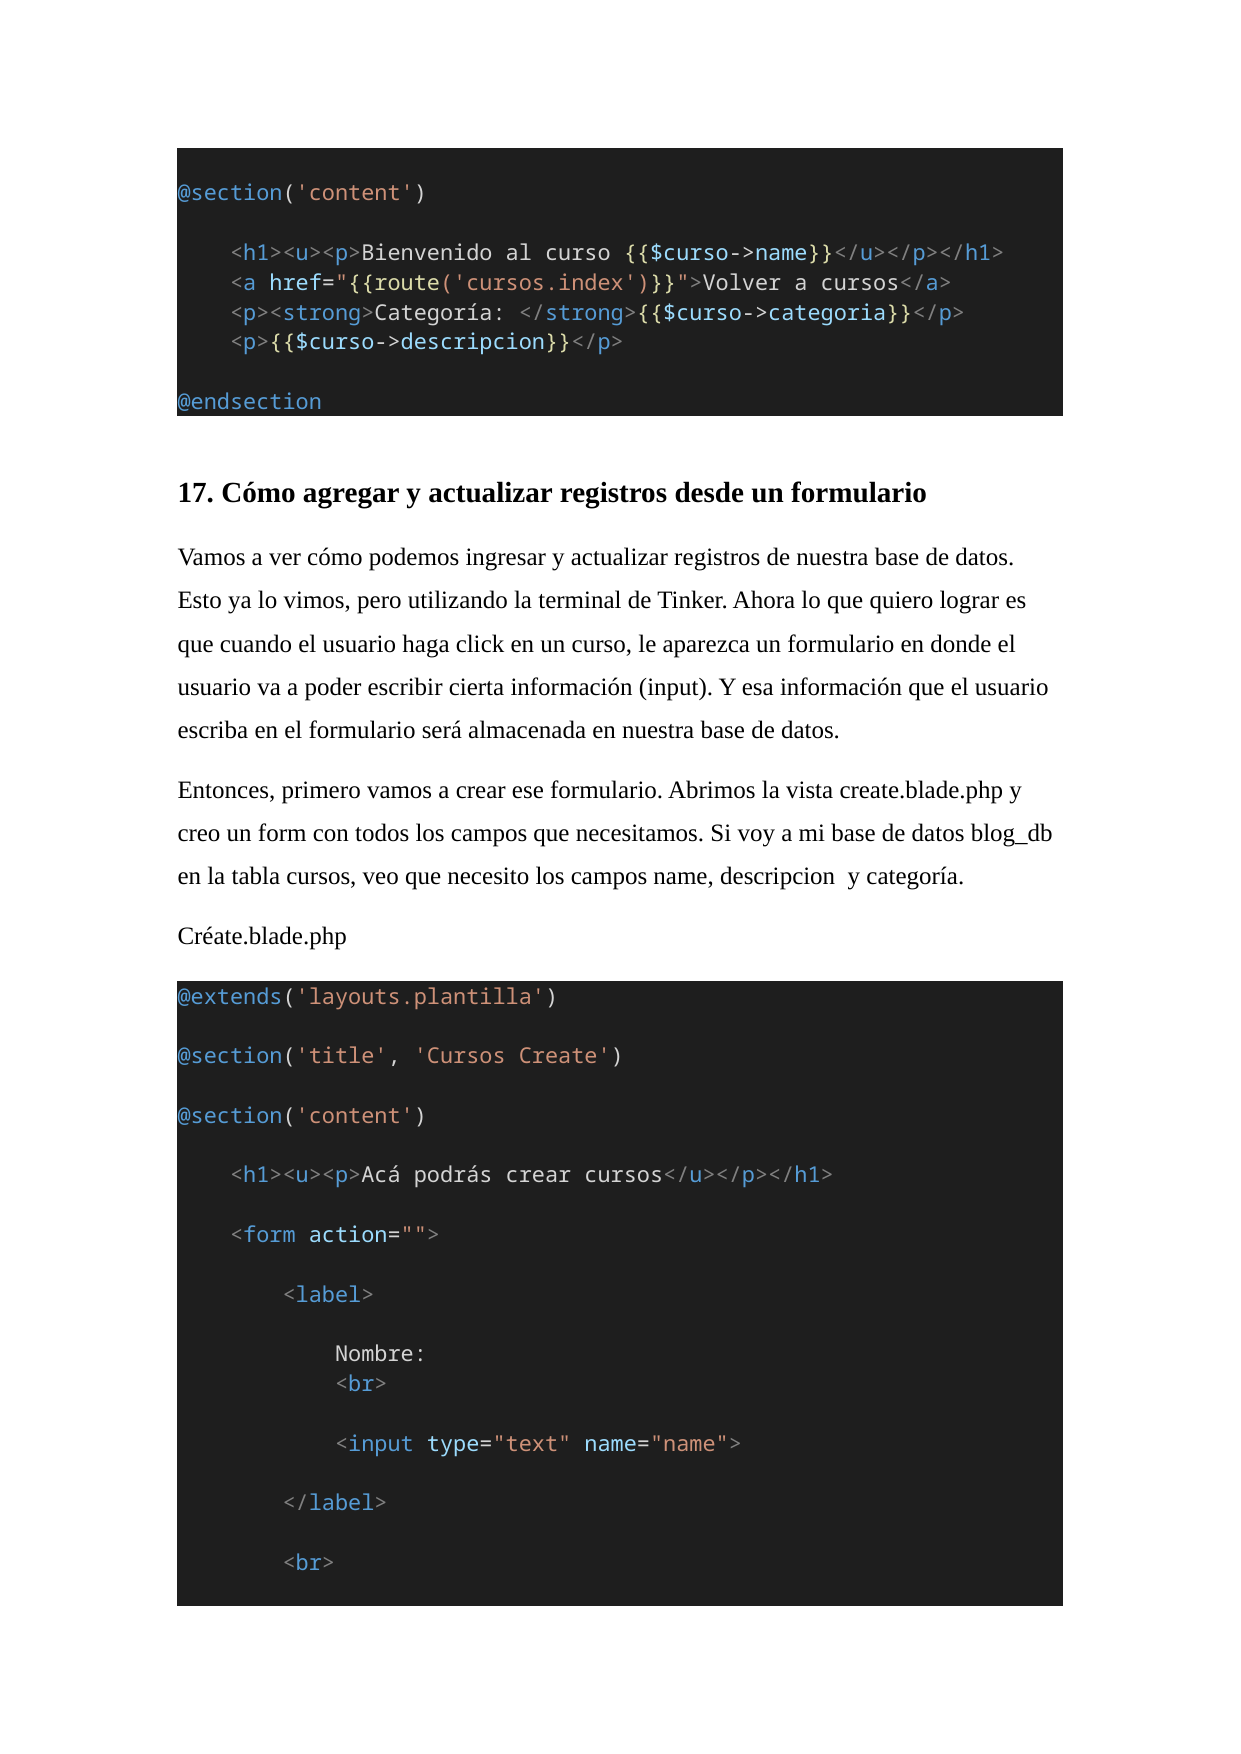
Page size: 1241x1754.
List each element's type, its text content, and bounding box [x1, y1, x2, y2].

text @section('title', 'Cursos Create') [177, 1040, 1063, 1070]
text <label> [177, 1278, 1063, 1308]
text <h1><u><p>Acá podrás crear cursos</u></p></h1> [177, 1159, 1063, 1189]
text <a href="{{route('cursos.index')}}">Volver a cursos</a> [177, 267, 1063, 297]
text @section('content') [177, 177, 1063, 207]
text Nombre: [177, 1338, 1063, 1368]
text @section('content') [177, 1100, 1063, 1129]
text <br> [177, 1547, 1063, 1576]
text <form action=""> [177, 1219, 1063, 1249]
text <p><strong>Categoría: </strong>{{$curso->categoria}}</p> [177, 297, 1063, 326]
text </label> [177, 1487, 1063, 1517]
text Vamos a ver cómo podemos ingresar y actualizar registros de nuestra base de datos. Esto ya lo vimos, pero utilizando la terminal de Tinker. Ahora lo que quiero lograr es que cuando el usuario haga click en un curso, le aparezca un formulario en donde el usuario va a poder escribir cierta información (input). Y esa información que el usuario escriba en el formulario será almacenada en nuestra base de datos. [177, 542, 1063, 744]
text @endsection [177, 386, 1063, 416]
text @extends('layouts.plantilla') [177, 981, 1063, 1010]
text <input type="text" name="name"> [177, 1427, 1063, 1457]
text <p>{{$curso->descripcion}}</p> [177, 326, 1063, 356]
text <br> [177, 1368, 1063, 1398]
text Créate.blade.php [177, 921, 1063, 949]
text <h1><u><p>Bienvenido al curso {{$curso->name}}</u></p></h1> [177, 237, 1063, 267]
text Entonces, primero vamos a crear ese formulario. Abrimos la vista create.blade.php y creo un form con todos los campos que necesitamos. Si voy a mi base de datos blog_db en la tabla cursos, veo que necesito los campos name, descripcion y categoría. [177, 775, 1063, 890]
text 17. Cómo agregar y actualizar registros desde un formulario [177, 476, 1063, 509]
